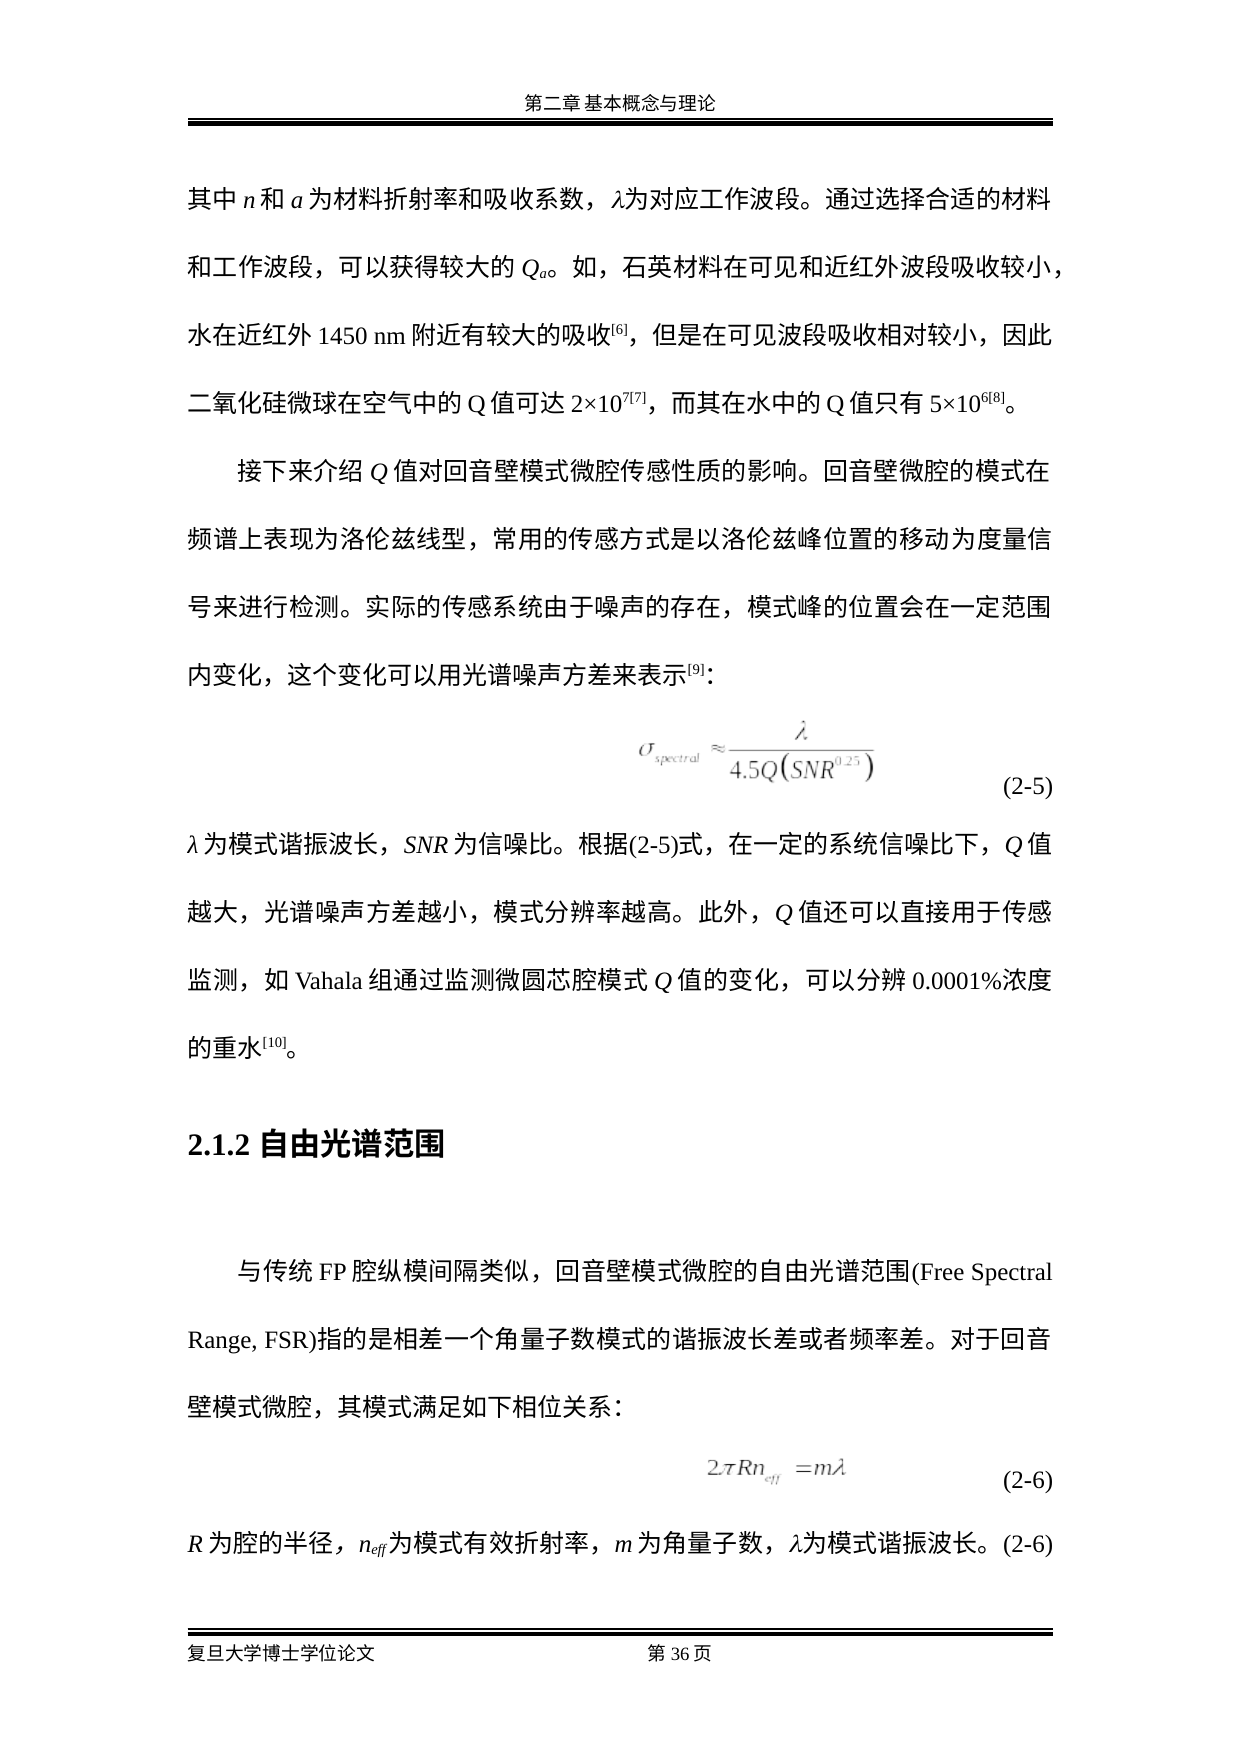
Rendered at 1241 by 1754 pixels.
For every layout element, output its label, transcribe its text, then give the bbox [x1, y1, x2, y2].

text (2-5) [187, 707, 1053, 809]
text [187, 1507, 1053, 1575]
text λ为模式谐振波长，SNR为信噪比。根据(2-5)式，在一定的系统信噪比下，Q值越大，光谱噪声方差越小，模式分辨率越高。此外，Q值还可以直接用于传感监测，如Vahala组通过监测微圆芯腔模式Q值的变化，可以分辨0.0001%浓度的重水[10]。 [187, 809, 1053, 1081]
text 接下来介绍Q值对回音壁模式微腔传感性质的影响。回音壁微腔的模式在频谱上表现为洛伦兹线型，常用的传感方式是以洛伦兹峰位置的移动为度量信号来进行检测。实际的传感系统由于噪声的存在，模式峰的位置会在一定范围内变化，这个变化可以用光谱噪声方差来表示[9]： [187, 436, 1053, 707]
subtitle 2.1.2 自由光谱范围 [187, 1108, 1053, 1176]
text 其中n和а为材料折射率和吸收系数，为对应工作波段。通过选择合适的材料和工作波段，可以获得较大的Qa。如，石英材料在可见和近红外波段吸收较小，水在近红外1450 nm附近有较大的吸收[6]，但是在可见波段吸收相对较小，因此二氧化硅微球在空气中的Q值可达2×107[7]，而其在水中的Q值只有5×106[8]。 [187, 164, 1053, 436]
text (2-6) [187, 1439, 1053, 1507]
text 与传统FP腔纵模间隔类似，回音壁模式微腔的自由光谱范围(Free Spectral Range, FSR)指的是相差一个角量子数模式的谐振波长差或者频率差。对于回音壁模式微腔，其模式满足如下相位关系： [187, 1236, 1053, 1439]
